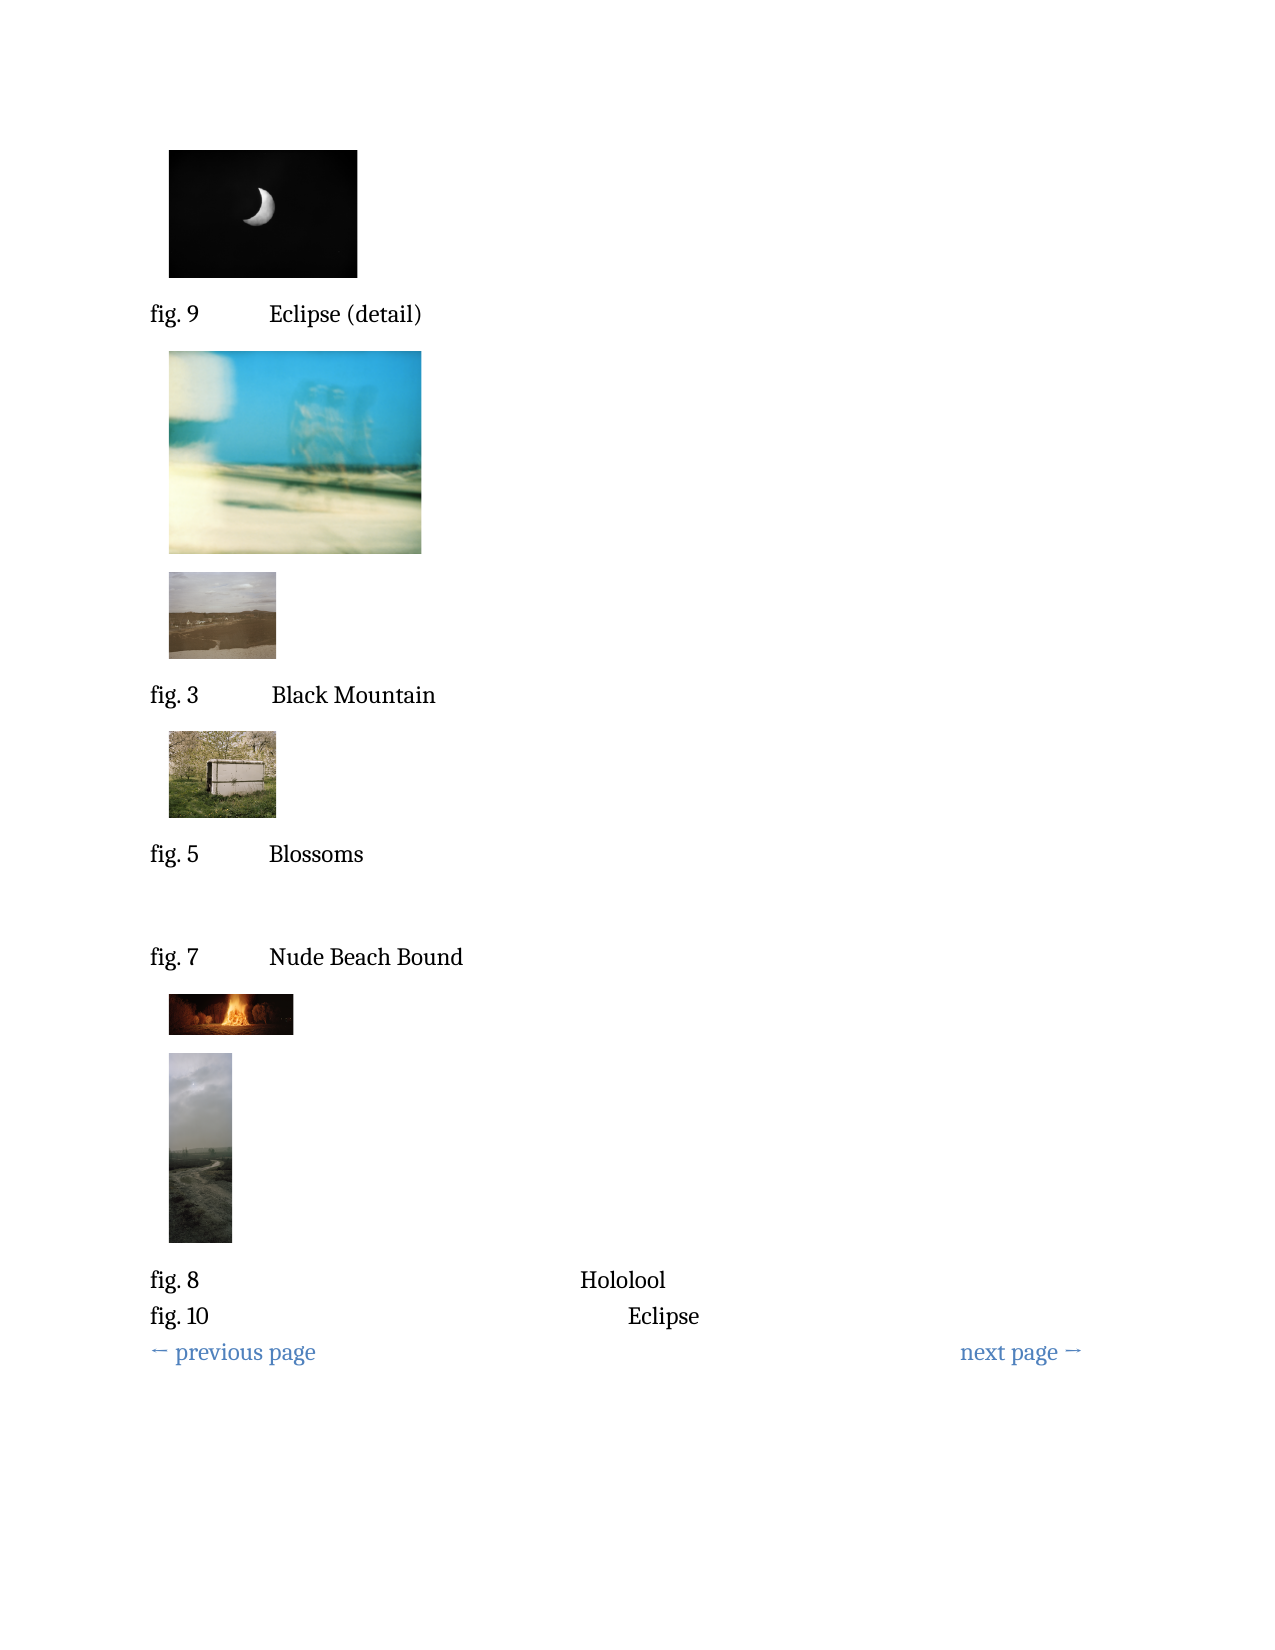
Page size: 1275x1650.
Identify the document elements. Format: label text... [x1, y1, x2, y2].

table_header fig. 7 [139, 939, 258, 975]
picture [168, 351, 422, 554]
picture [168, 994, 294, 1035]
table_header Black Mountain [260, 677, 490, 713]
table_header next page → [630, 1334, 1094, 1371]
table_header Hololool [569, 1262, 1094, 1298]
table_header fig. 10 [139, 1298, 616, 1334]
table_header fig. 8 [139, 1262, 569, 1298]
picture [168, 731, 277, 818]
table_header ← previous page [139, 1334, 630, 1371]
table_header Eclipse (detail) [258, 296, 509, 332]
table_header fig. 5 [139, 837, 257, 873]
table_header fig. 3 [139, 677, 260, 713]
table_header Nude Beach Bound [258, 939, 509, 975]
picture [168, 1053, 233, 1243]
table_header Blossoms [257, 837, 402, 873]
picture [168, 150, 358, 278]
table_header Eclipse [616, 1298, 1094, 1334]
picture [168, 572, 277, 659]
table_header fig. 9 [139, 296, 258, 332]
